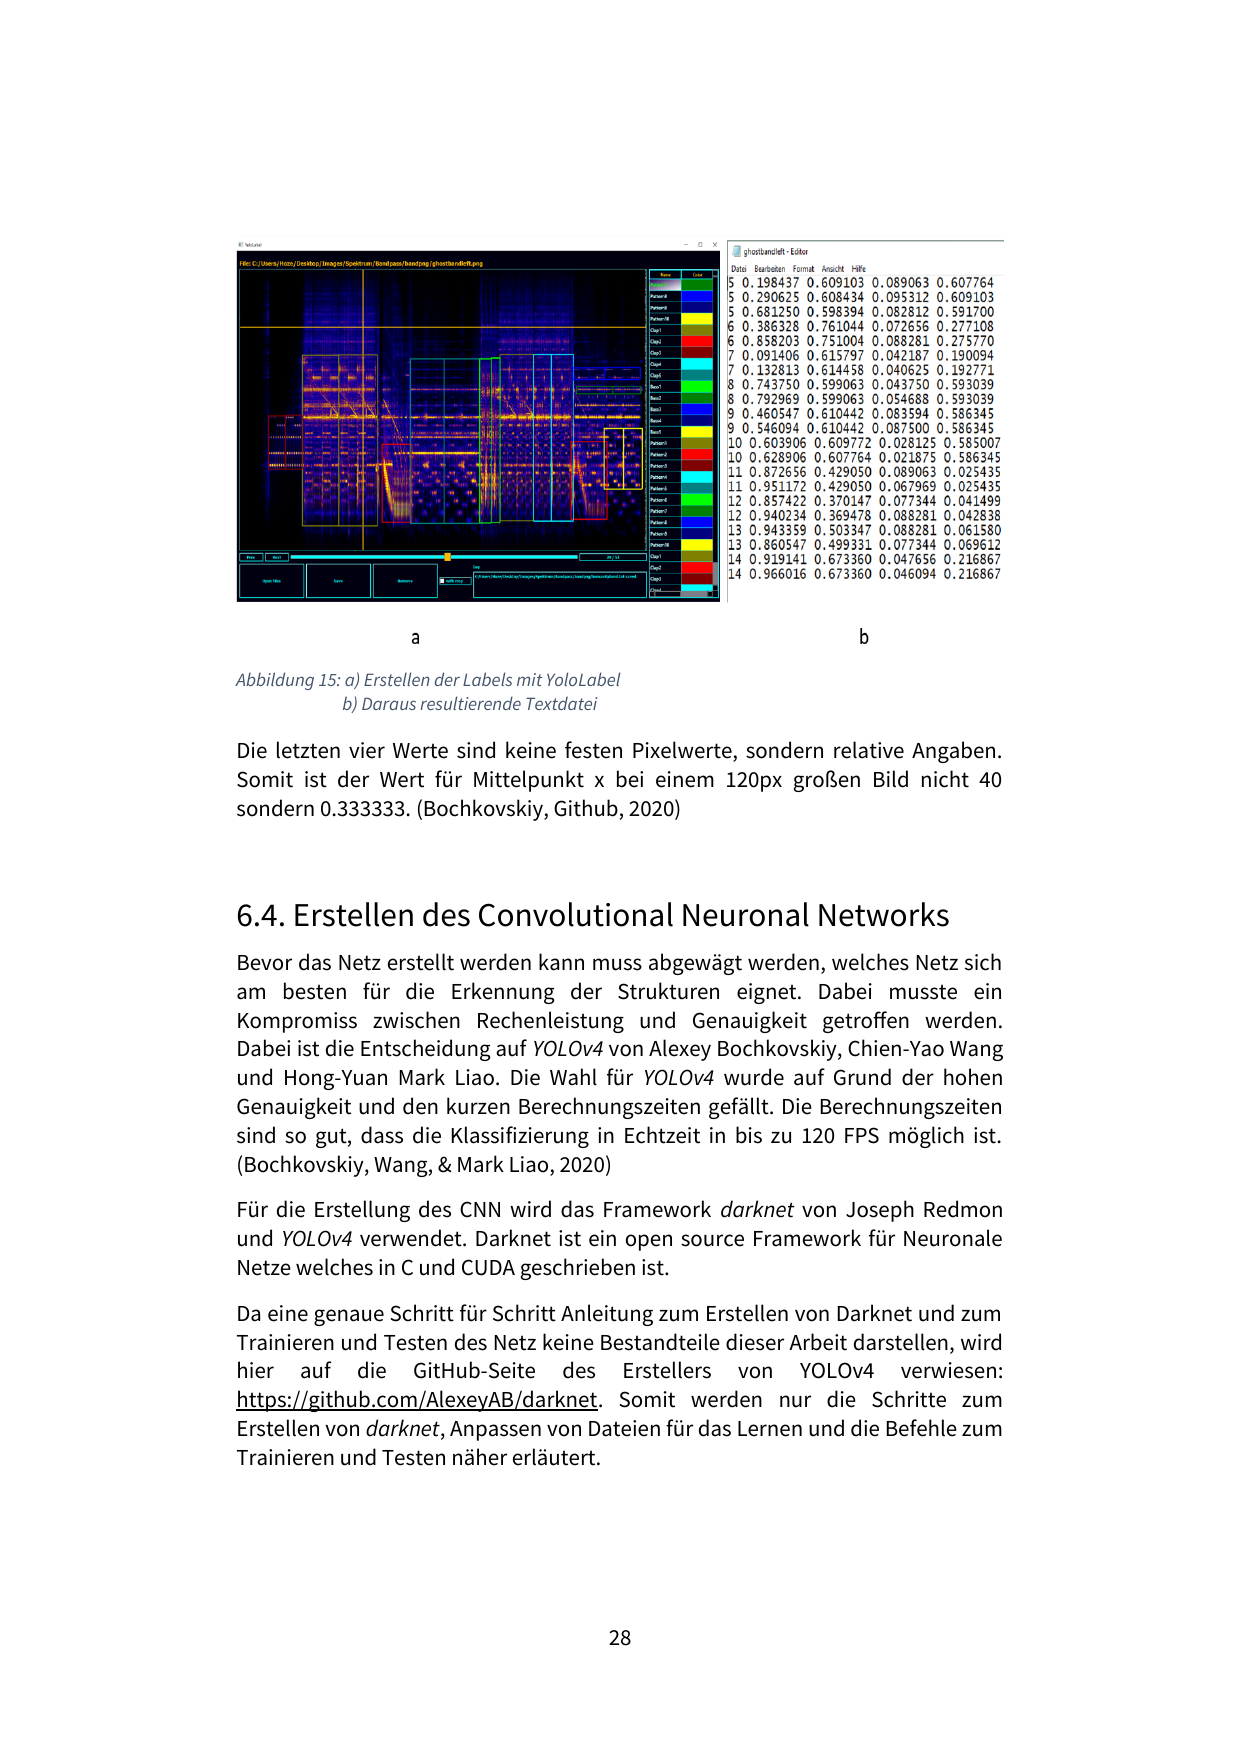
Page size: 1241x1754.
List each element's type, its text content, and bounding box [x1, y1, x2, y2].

text Die letzten vier Werte sind keine festen Pixelwerte, sondern relative Angaben. Somit ist der Wert für Mittelpunkt x bei einem 120px großen Bild nicht 40 sondern 0.333333. [236, 736, 1004, 823]
text Bevor das Netz erstellt werden kann muss abgewägt werden, welches Netz sich am besten für die Erkennung der Strukturen eignet. Dabei musste ein Kompromiss zwischen Rechenleistung und Genauigkeit getroffen werden. Dabei ist die Entscheidung auf YOLOv4 von Alexey Bochkovskiy, Chien-Yao Wang und Hong-Yuan Mark Liao. Die Wahl für YOLOv4 wurde auf Grund der hohen Genauigkeit und den kurzen Berechnungszeiten gefällt. Die Berechnungszeiten sind so gut, dass die Klassifizierung in Echtzeit in bis zu 120 FPS möglich ist. [236, 948, 1004, 1178]
subtitle 6.4. Erstellen des Convolutional Neuronal Networks [236, 893, 1004, 935]
picture [236, 236, 1004, 652]
text Für die Erstellung des CNN wird das Framework darknet von Joseph Redmon und YOLOv4 verwendet. Darknet ist ein open source Framework für Neuronale Netze welches in C und CUDA geschrieben ist. [236, 1195, 1004, 1282]
text Da eine genaue Schritt für Schritt Anleitung zum Erstellen von Darknet und zum Trainieren und Testen des Netz keine Bestandteile dieser Arbeit darstellen, wird hier auf die GitHub-Seite des Erstellers von YOLOv4 verwiesen: https://github.com/AlexeyAB/darknet. Somit werden nur die Schritte zum Erstellen von darknet, Anpassen von Dateien für das Lernen und die Befehle zum Trainieren und Testen näher erläutert. [236, 1298, 1004, 1472]
